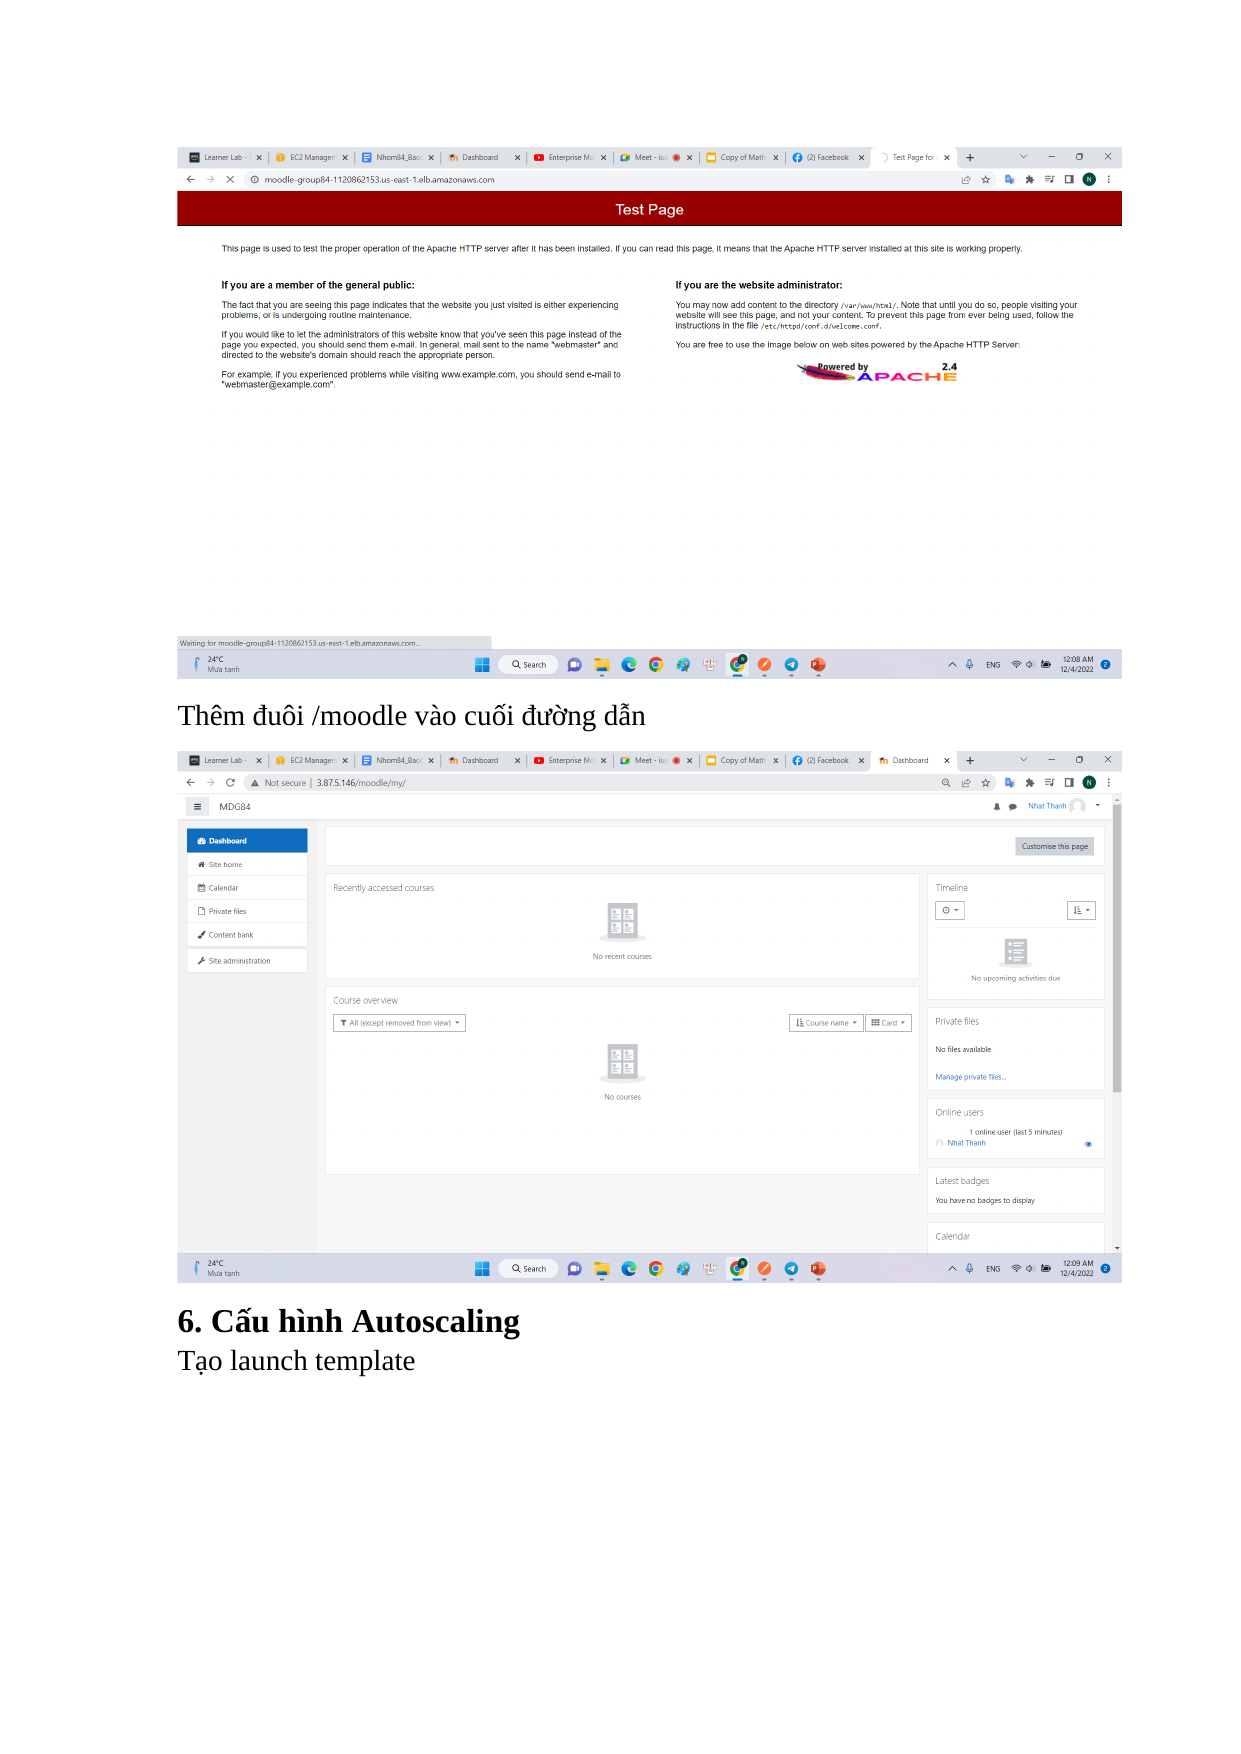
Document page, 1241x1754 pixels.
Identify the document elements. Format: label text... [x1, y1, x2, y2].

text Thêm đuôi /moodle vào cuối đường dẫn [177, 698, 1122, 732]
picture [177, 751, 1122, 1283]
text Tạo launch template [177, 1343, 1122, 1376]
subtitle 6. Cấu hình Autoscaling [177, 1302, 1122, 1340]
picture [177, 147, 1122, 679]
